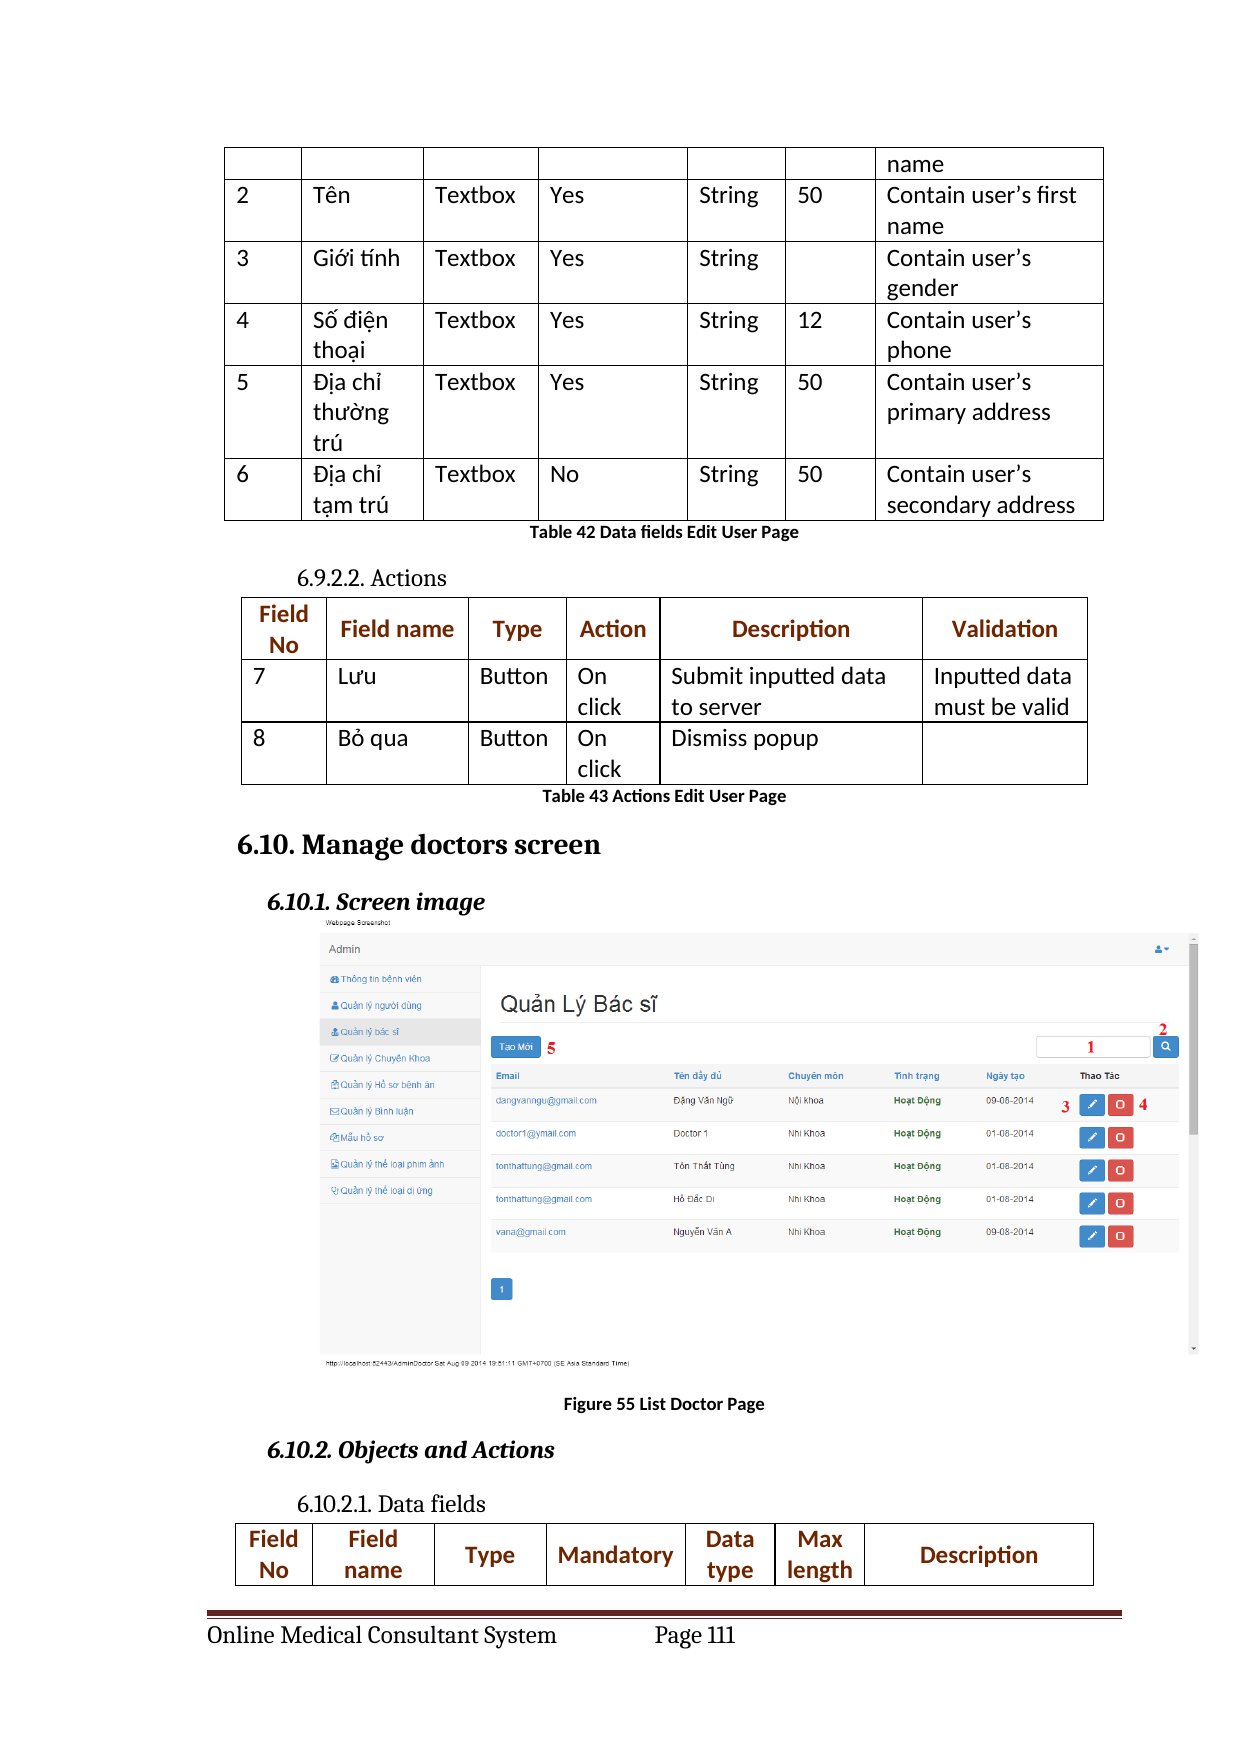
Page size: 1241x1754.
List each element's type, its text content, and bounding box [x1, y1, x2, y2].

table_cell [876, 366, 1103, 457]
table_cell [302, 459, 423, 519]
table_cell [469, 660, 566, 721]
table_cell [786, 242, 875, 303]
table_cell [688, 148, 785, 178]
picture [319, 920, 1199, 1367]
subtitle Objects and Actions [267, 1436, 1122, 1464]
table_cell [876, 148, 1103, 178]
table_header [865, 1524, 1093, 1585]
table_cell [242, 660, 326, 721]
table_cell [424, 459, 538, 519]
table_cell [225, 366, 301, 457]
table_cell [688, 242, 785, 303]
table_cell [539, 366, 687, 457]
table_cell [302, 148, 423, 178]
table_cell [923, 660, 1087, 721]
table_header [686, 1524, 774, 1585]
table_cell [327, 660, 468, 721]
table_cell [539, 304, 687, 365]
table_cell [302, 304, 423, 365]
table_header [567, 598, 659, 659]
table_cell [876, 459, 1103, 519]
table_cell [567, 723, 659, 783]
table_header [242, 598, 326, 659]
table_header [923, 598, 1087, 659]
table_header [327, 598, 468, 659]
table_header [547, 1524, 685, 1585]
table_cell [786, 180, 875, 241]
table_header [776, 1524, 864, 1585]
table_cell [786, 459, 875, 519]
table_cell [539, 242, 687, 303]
subtitle Data fields [282, 1489, 1122, 1518]
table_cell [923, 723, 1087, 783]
subtitle Manage doctors screen [237, 828, 1122, 862]
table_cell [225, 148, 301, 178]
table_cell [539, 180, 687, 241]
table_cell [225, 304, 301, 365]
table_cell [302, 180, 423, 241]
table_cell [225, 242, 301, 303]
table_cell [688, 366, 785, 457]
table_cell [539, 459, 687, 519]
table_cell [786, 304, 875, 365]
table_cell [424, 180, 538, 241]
subtitle Actions [282, 564, 1122, 593]
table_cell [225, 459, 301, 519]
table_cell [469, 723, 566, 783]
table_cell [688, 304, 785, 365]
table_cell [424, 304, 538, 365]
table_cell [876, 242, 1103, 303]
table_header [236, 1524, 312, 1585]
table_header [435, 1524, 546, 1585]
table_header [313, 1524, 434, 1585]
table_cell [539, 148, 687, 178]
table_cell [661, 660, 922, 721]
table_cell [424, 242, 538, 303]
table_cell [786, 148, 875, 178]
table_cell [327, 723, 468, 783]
subtitle Screen image [267, 888, 1122, 916]
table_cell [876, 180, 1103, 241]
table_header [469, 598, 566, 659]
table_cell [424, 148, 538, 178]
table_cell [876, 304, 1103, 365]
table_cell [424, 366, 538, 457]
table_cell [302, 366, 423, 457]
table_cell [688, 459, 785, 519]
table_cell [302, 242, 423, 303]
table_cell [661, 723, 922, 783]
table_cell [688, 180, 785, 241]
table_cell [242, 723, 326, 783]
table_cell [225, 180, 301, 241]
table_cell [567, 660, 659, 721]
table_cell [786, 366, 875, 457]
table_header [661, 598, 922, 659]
